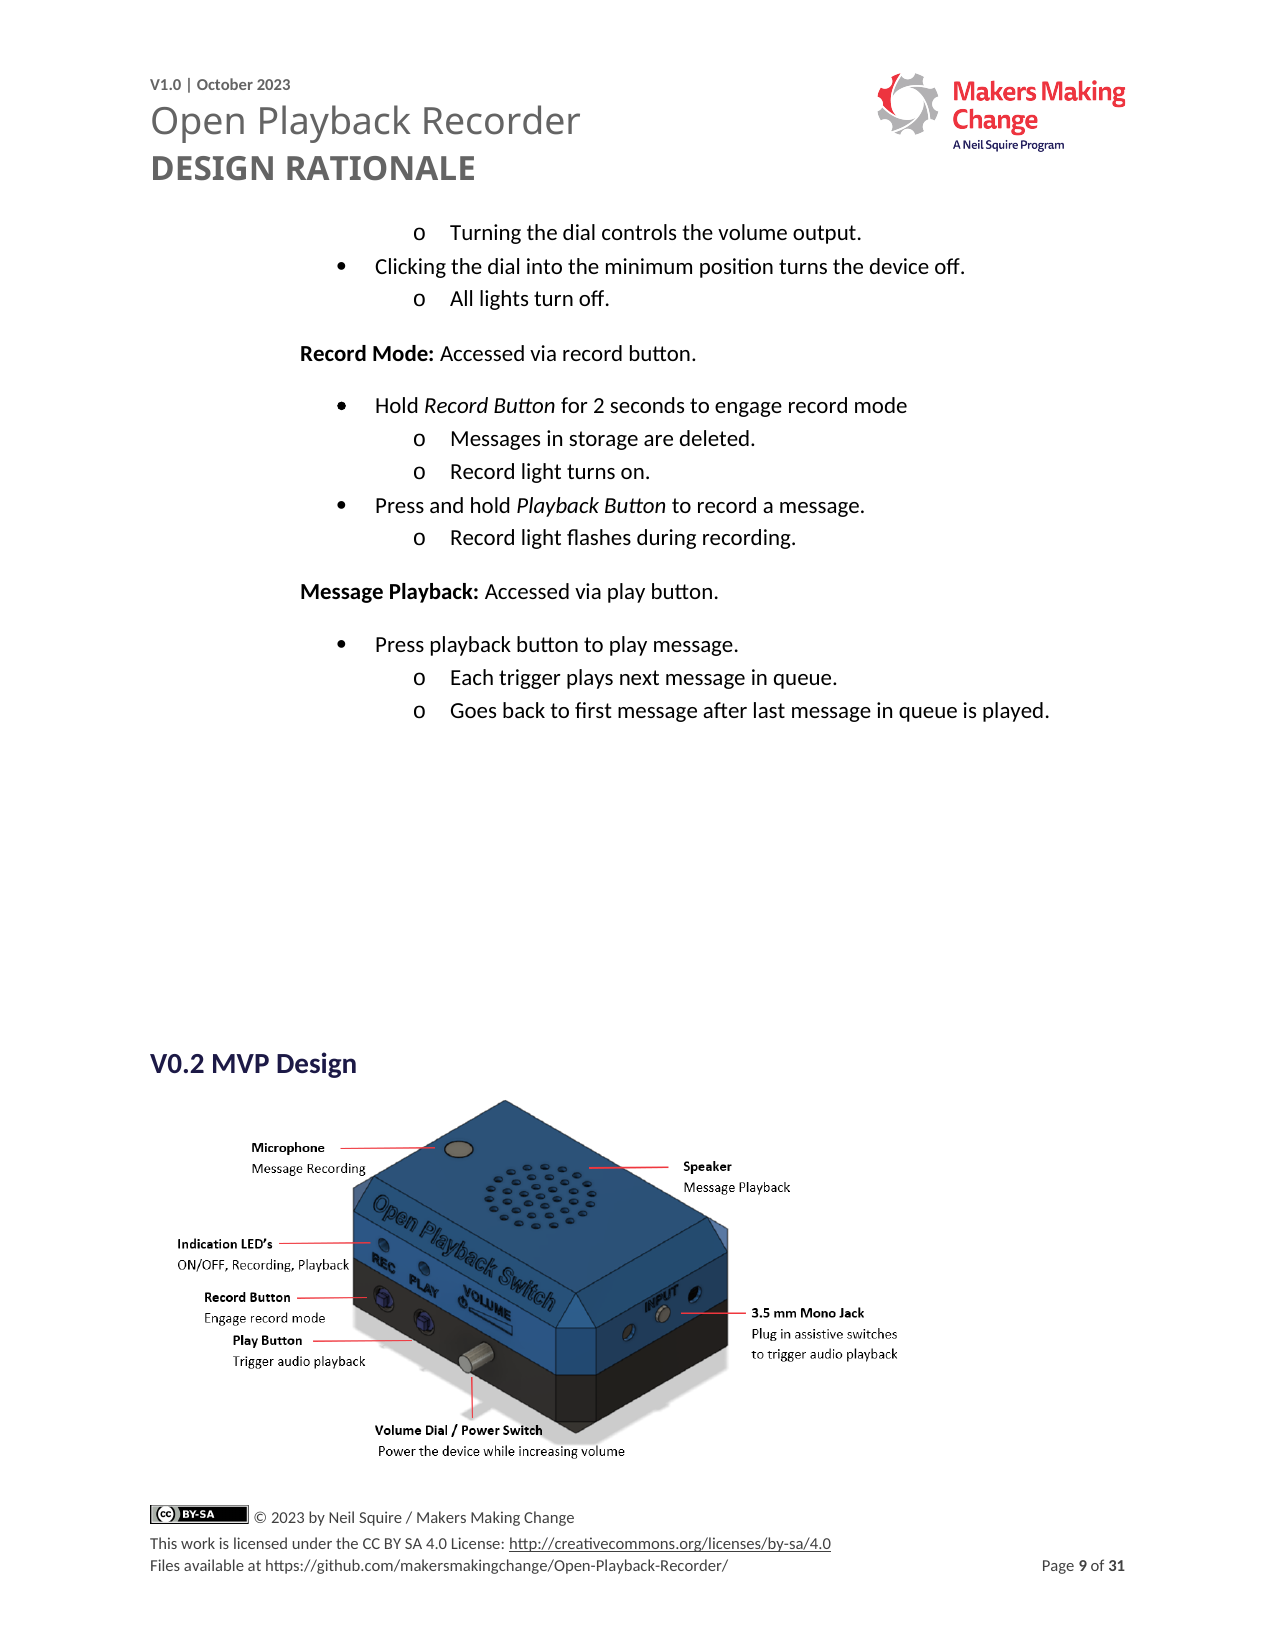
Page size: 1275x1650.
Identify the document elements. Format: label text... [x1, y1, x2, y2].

list Press playback button to play message. [337, 631, 1125, 658]
text Message Playback: Accessed via play button. [262, 577, 1125, 606]
list Hold Record Button for 2 seconds to engage record mode [337, 392, 1125, 420]
picture [877, 73, 1125, 152]
list Press and hold Playback Button to record a message. [337, 491, 1125, 519]
list Turning the dial controls the volume output. [412, 218, 1125, 248]
text Record Mode: Accessed via record button. [225, 339, 1125, 367]
list Goes back to first message after last message in queue is played. [412, 696, 1125, 725]
list Each trigger plays next message in queue. [412, 663, 1125, 692]
picture [150, 1505, 249, 1524]
list Messages in storage are deleted. [412, 424, 1125, 453]
list All lights turn off. [412, 284, 1125, 313]
list Clicking the dial into the minimum position turns the device off. [337, 252, 1125, 280]
picture [150, 1085, 915, 1469]
list Record light flashes during recording. [412, 523, 1125, 552]
list Record light turns on. [412, 457, 1125, 487]
subtitle V0.2 MVP Design [150, 1045, 1125, 1081]
